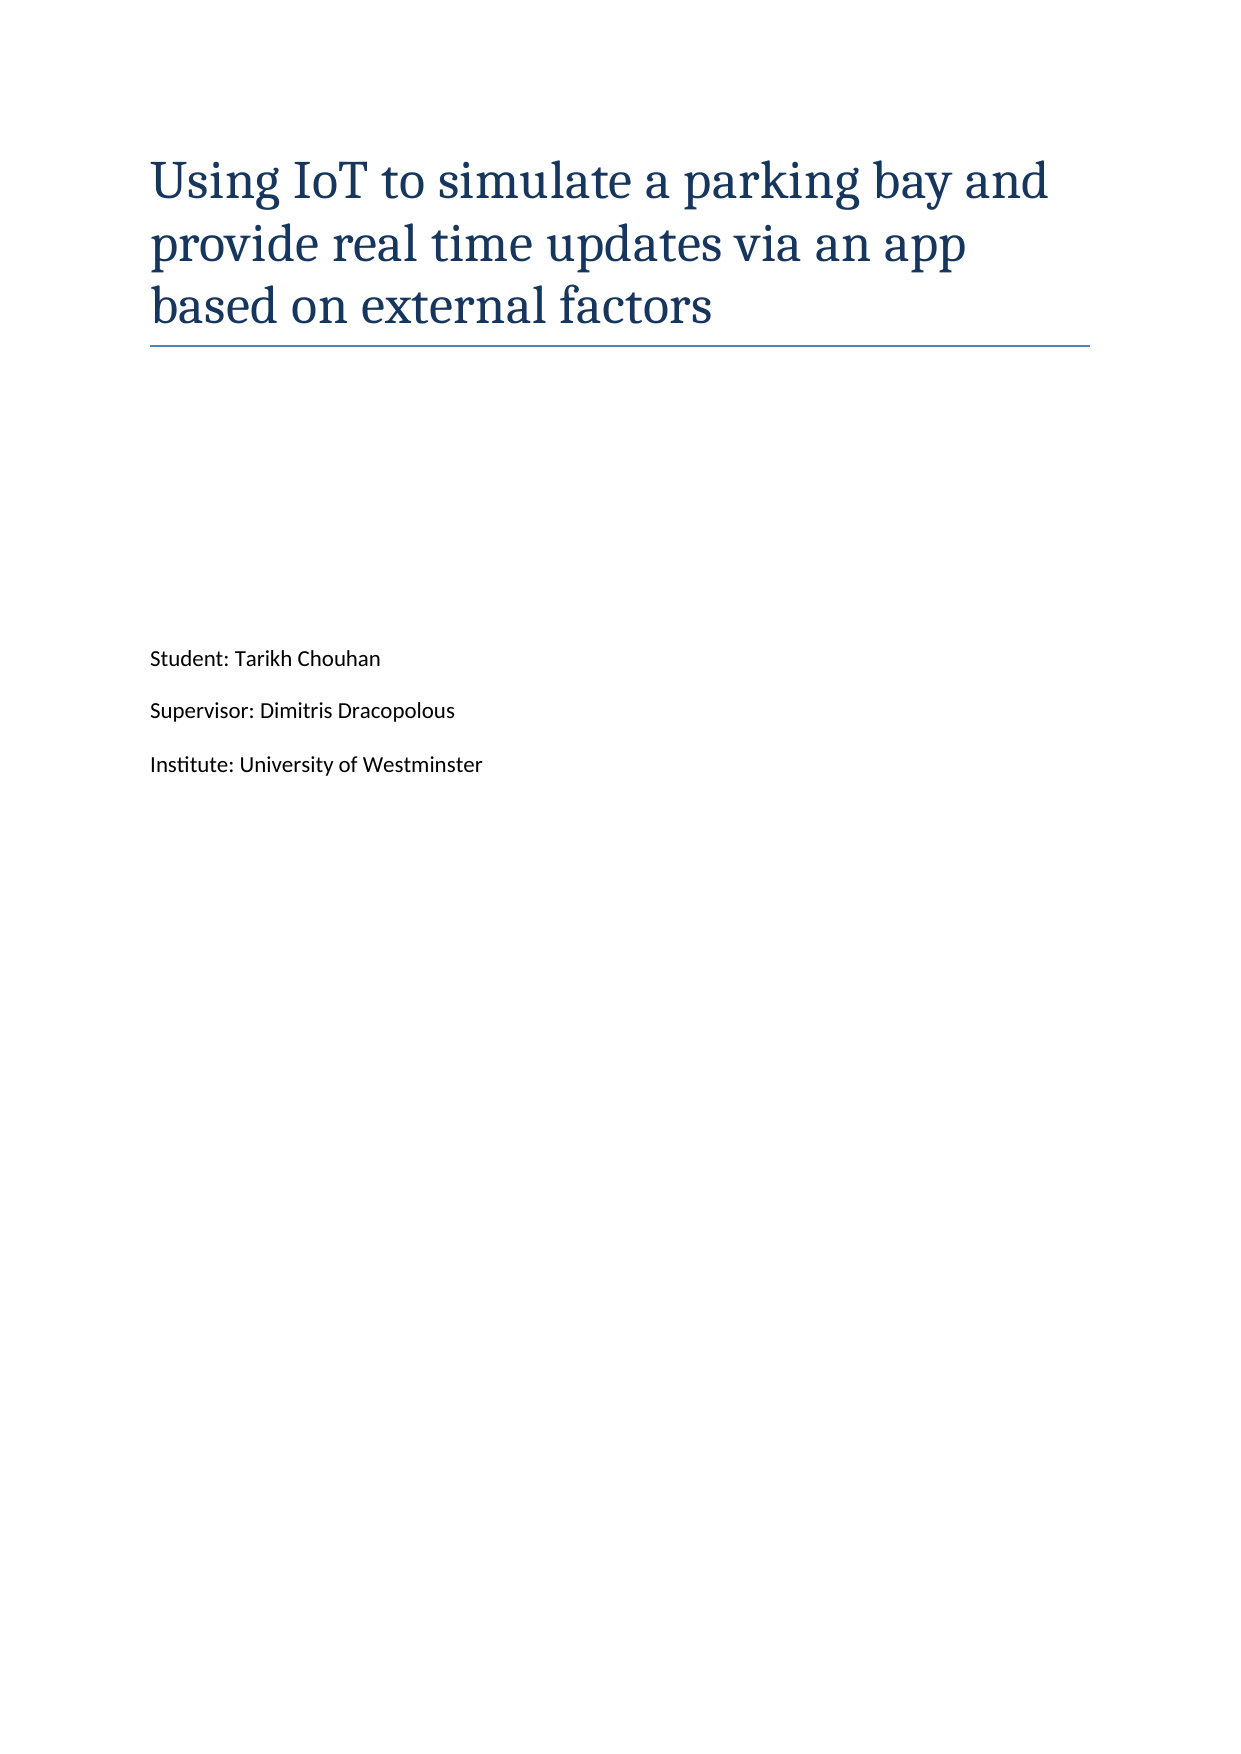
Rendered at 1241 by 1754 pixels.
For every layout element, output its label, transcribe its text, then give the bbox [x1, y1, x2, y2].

text Supervisor: Dimitris Dracopolous [150, 697, 1090, 725]
text Student: Tarikh Chouhan [150, 644, 1090, 672]
text Institute: University of Westminster [150, 750, 1090, 778]
title Using IoT to simulate a parking bay and provide real time updates via an app based on external factors [150, 150, 1090, 345]
